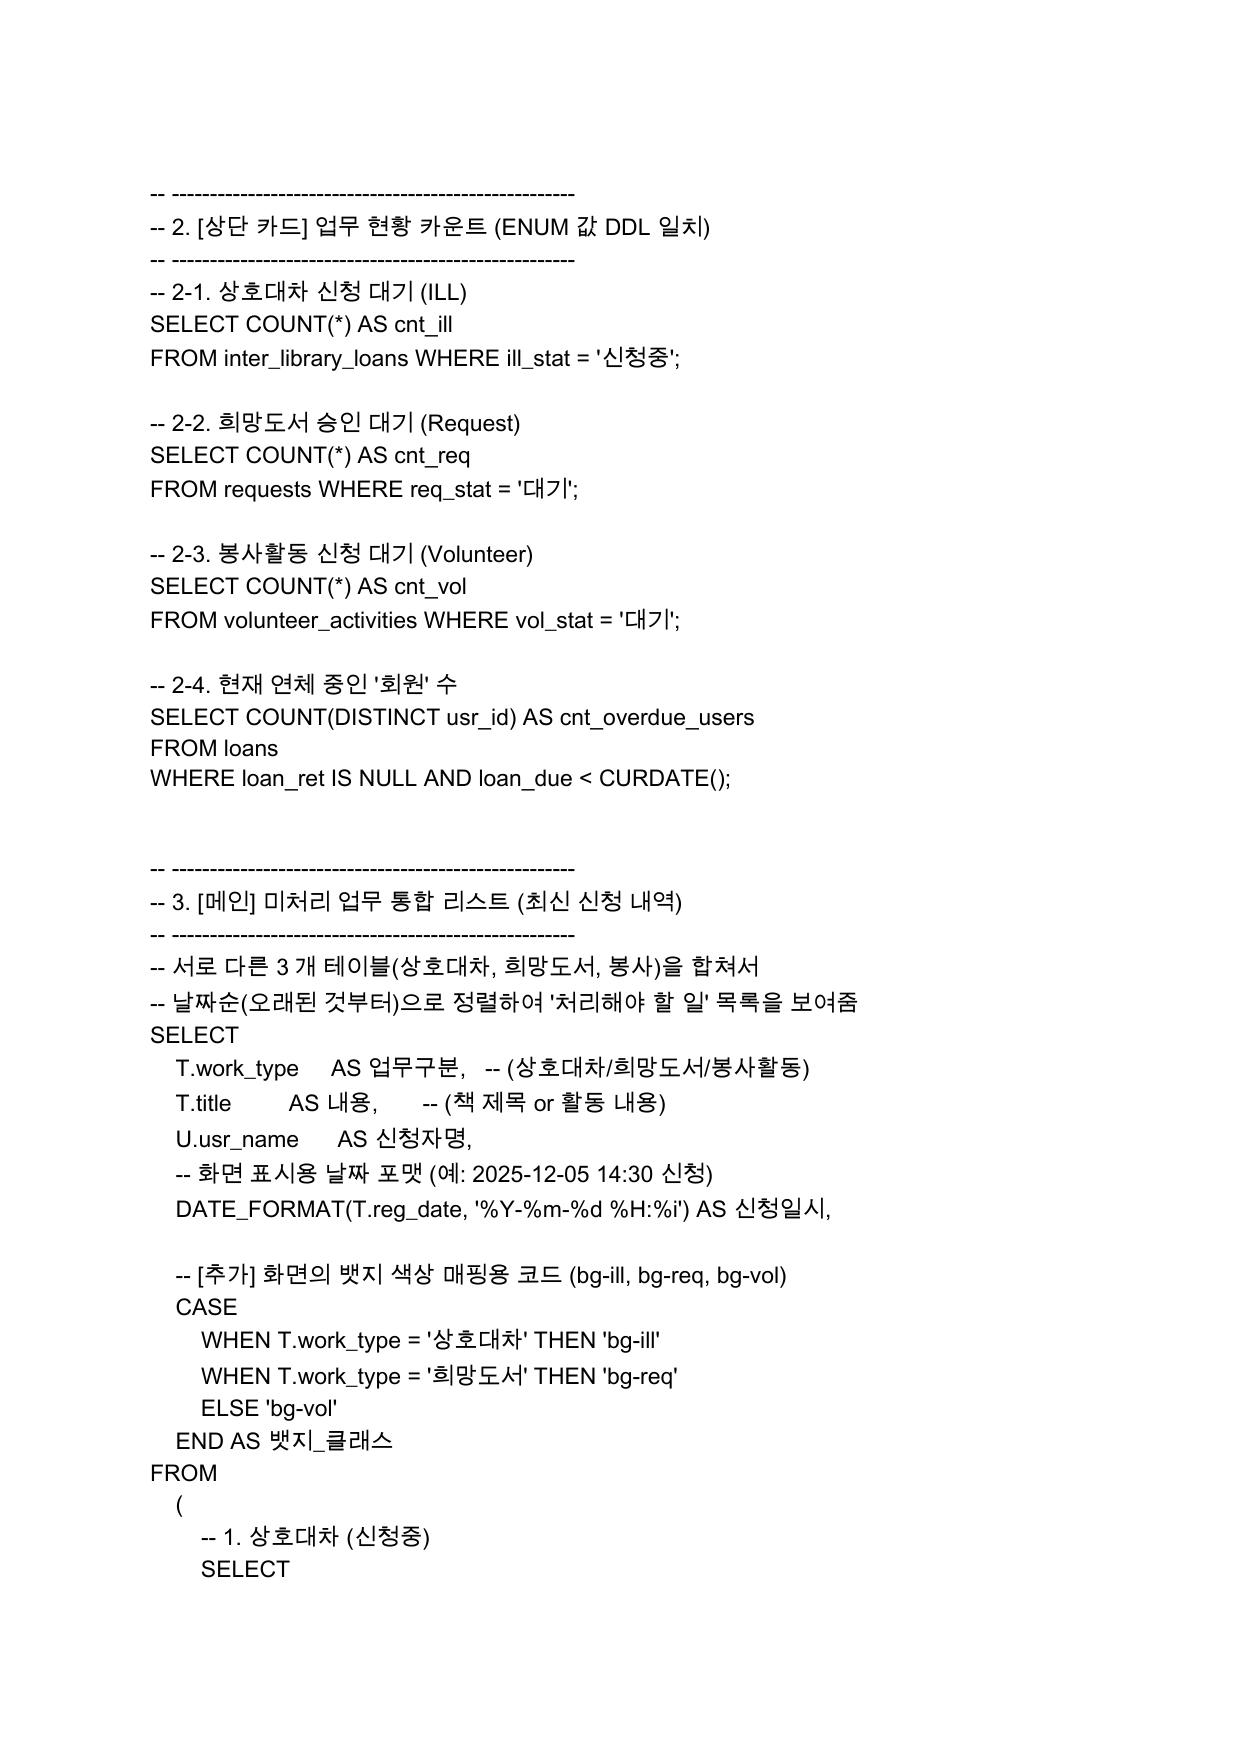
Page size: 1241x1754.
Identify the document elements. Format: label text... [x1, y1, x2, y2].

text WHERE loan_ret IS NULL AND loan_due < CURDATE(); [150, 765, 1090, 791]
text SELECT [150, 1022, 1090, 1048]
text FROM requests WHERE req_stat = '대기'; [150, 472, 1090, 503]
text FROM volunteer_activities WHERE vol_stat = '대기'; [150, 603, 1090, 634]
text END AS 뱃지_클래스 [150, 1425, 1090, 1456]
text -- 화면 표시용 날짜 포맷 (예: 2025-12-05 14:30 신청) [150, 1158, 1090, 1189]
text FROM [150, 1460, 1090, 1487]
text WHEN T.work_type = '희망도서' THEN 'bg-req' [150, 1359, 1090, 1390]
text -- ----------------------------------------------------- [150, 921, 1090, 947]
text -- ----------------------------------------------------- [150, 855, 1090, 882]
text U.usr_name AS 신청자명, [150, 1123, 1090, 1153]
text -- 날짜순(오래된 것부터)으로 정렬하여 '처리해야 할 일' 목록을 보여줌 [150, 986, 1090, 1017]
text -- 3. [메인] 미처리 업무 통합 리스트 (최신 신청 내역) [150, 886, 1090, 916]
text FROM loans [150, 734, 1090, 761]
text T.title AS 내용, -- (책 제목 or 활동 내용) [150, 1087, 1090, 1118]
text DATE_FORMAT(T.reg_date, '%Y-%m-%d %H:%i') AS 신청일시, [150, 1193, 1090, 1224]
text -- 서로 다른 3개 테이블(상호대차, 희망도서, 봉사)을 합쳐서 [150, 951, 1090, 982]
text SELECT COUNT(*) AS cnt_ill [150, 311, 1090, 338]
text FROM inter_library_loans WHERE ill_stat = '신청중'; [150, 341, 1090, 372]
text ( [150, 1491, 1090, 1517]
text -- 2-4. 현재 연체 중인 '회원' 수 [150, 669, 1090, 700]
text SELECT COUNT(DISTINCT usr_id) AS cnt_overdue_users [150, 704, 1090, 731]
text SELECT [150, 1556, 1090, 1582]
text -- [추가] 화면의 뱃지 색상 매핑용 코드 (bg-ill, bg-req, bg-vol) [150, 1259, 1090, 1289]
text WHEN T.work_type = '상호대차' THEN 'bg-ill' [150, 1324, 1090, 1355]
text -- 2-3. 봉사활동 신청 대기 (Volunteer) [150, 538, 1090, 569]
text SELECT COUNT(*) AS cnt_vol [150, 573, 1090, 600]
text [150, 246, 1090, 272]
text -- 1. 상호대차 (신청중) [150, 1521, 1090, 1552]
text -- 2-2. 희망도서 승인 대기 (Request) [150, 407, 1090, 438]
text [150, 180, 1090, 207]
text SELECT COUNT(*) AS cnt_req [150, 442, 1090, 469]
text T.work_type AS 업무구분, -- (상호대차/희망도서/봉사활동) [150, 1052, 1090, 1083]
text ELSE 'bg-vol' [150, 1395, 1090, 1421]
text -- 2. [상단 카드] 업무 현황 카운트 (ENUM 값 DDL 일치) [150, 210, 1090, 241]
text -- 2-1. 상호대차 신청 대기 (ILL) [150, 276, 1090, 307]
text CASE [150, 1294, 1090, 1320]
